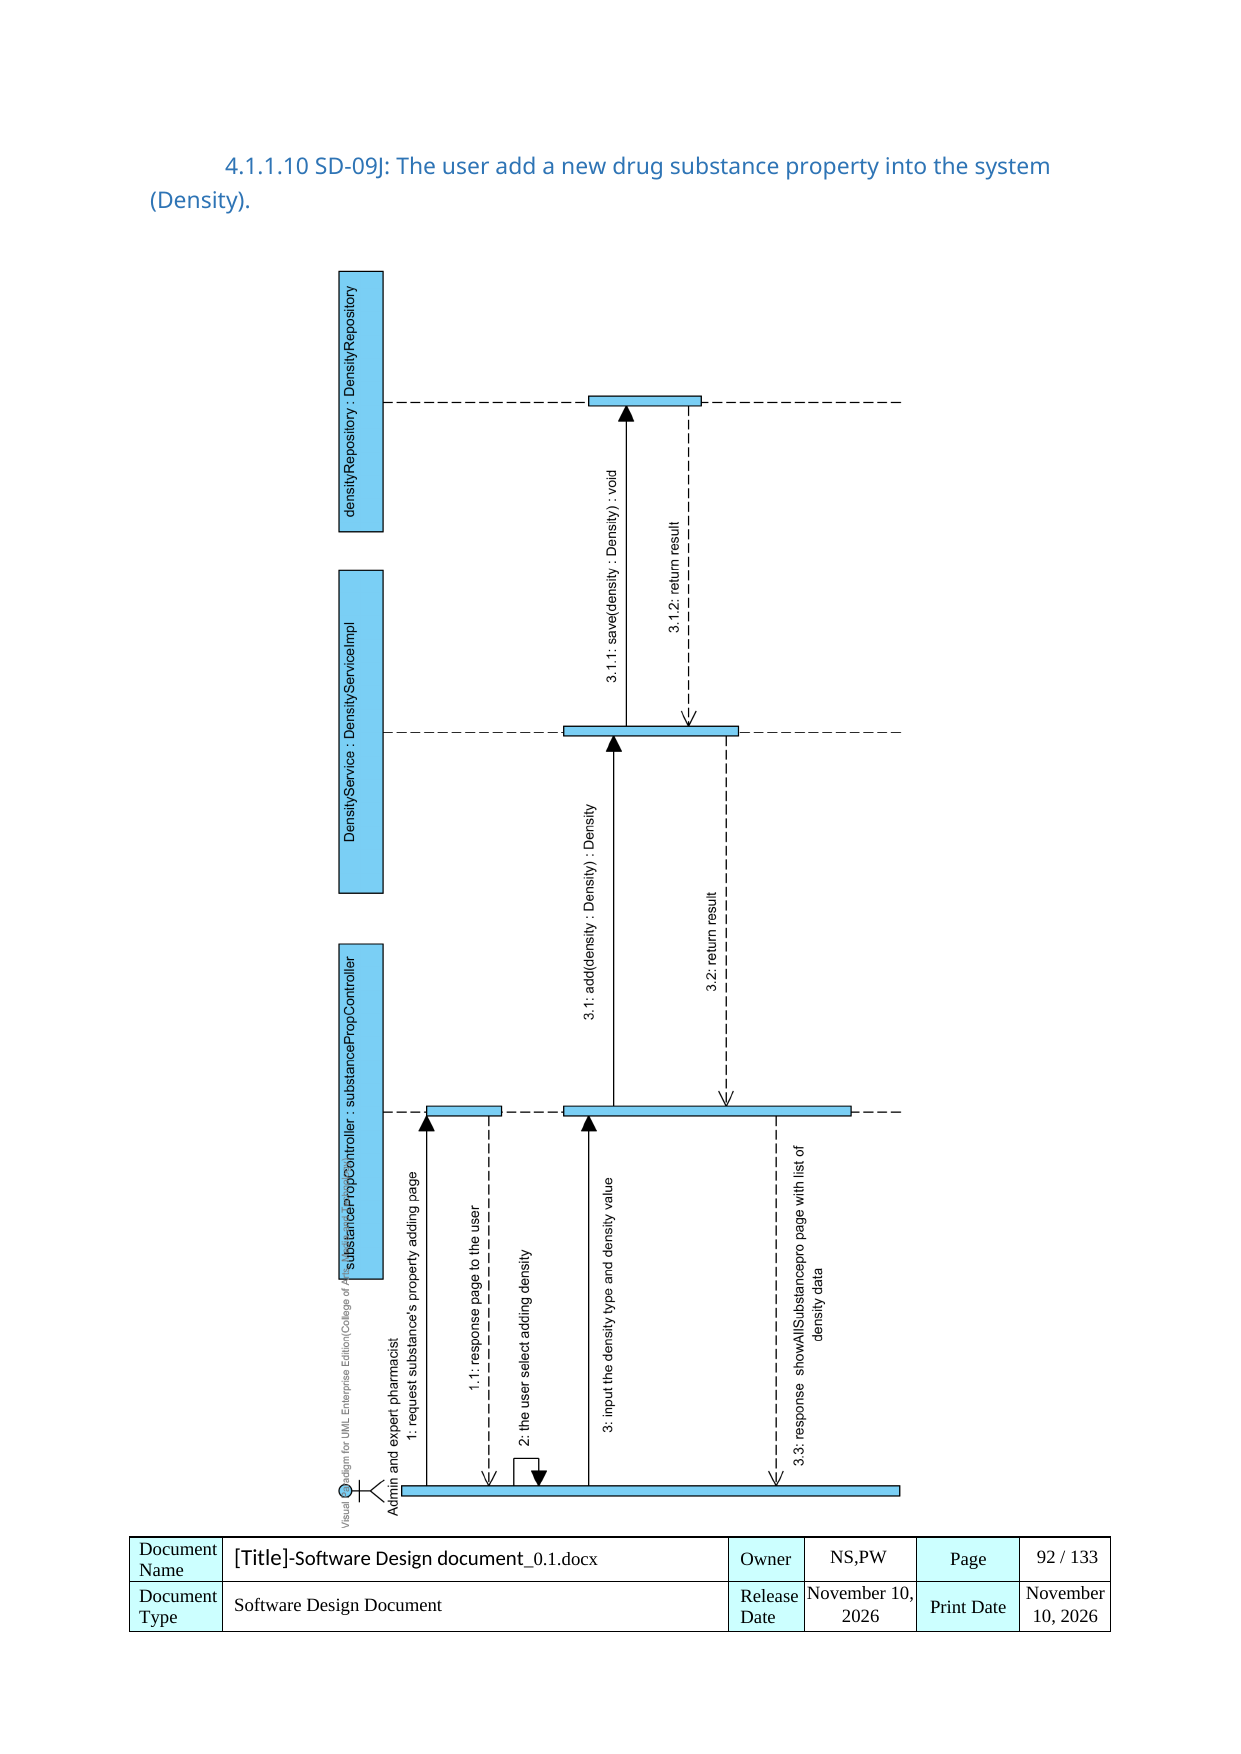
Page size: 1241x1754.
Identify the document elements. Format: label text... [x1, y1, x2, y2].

subtitle 4.1.1.10 SD-09J: The user add a new drug substance property into the system (Density). [150, 150, 1090, 215]
picture [337, 267, 905, 1527]
